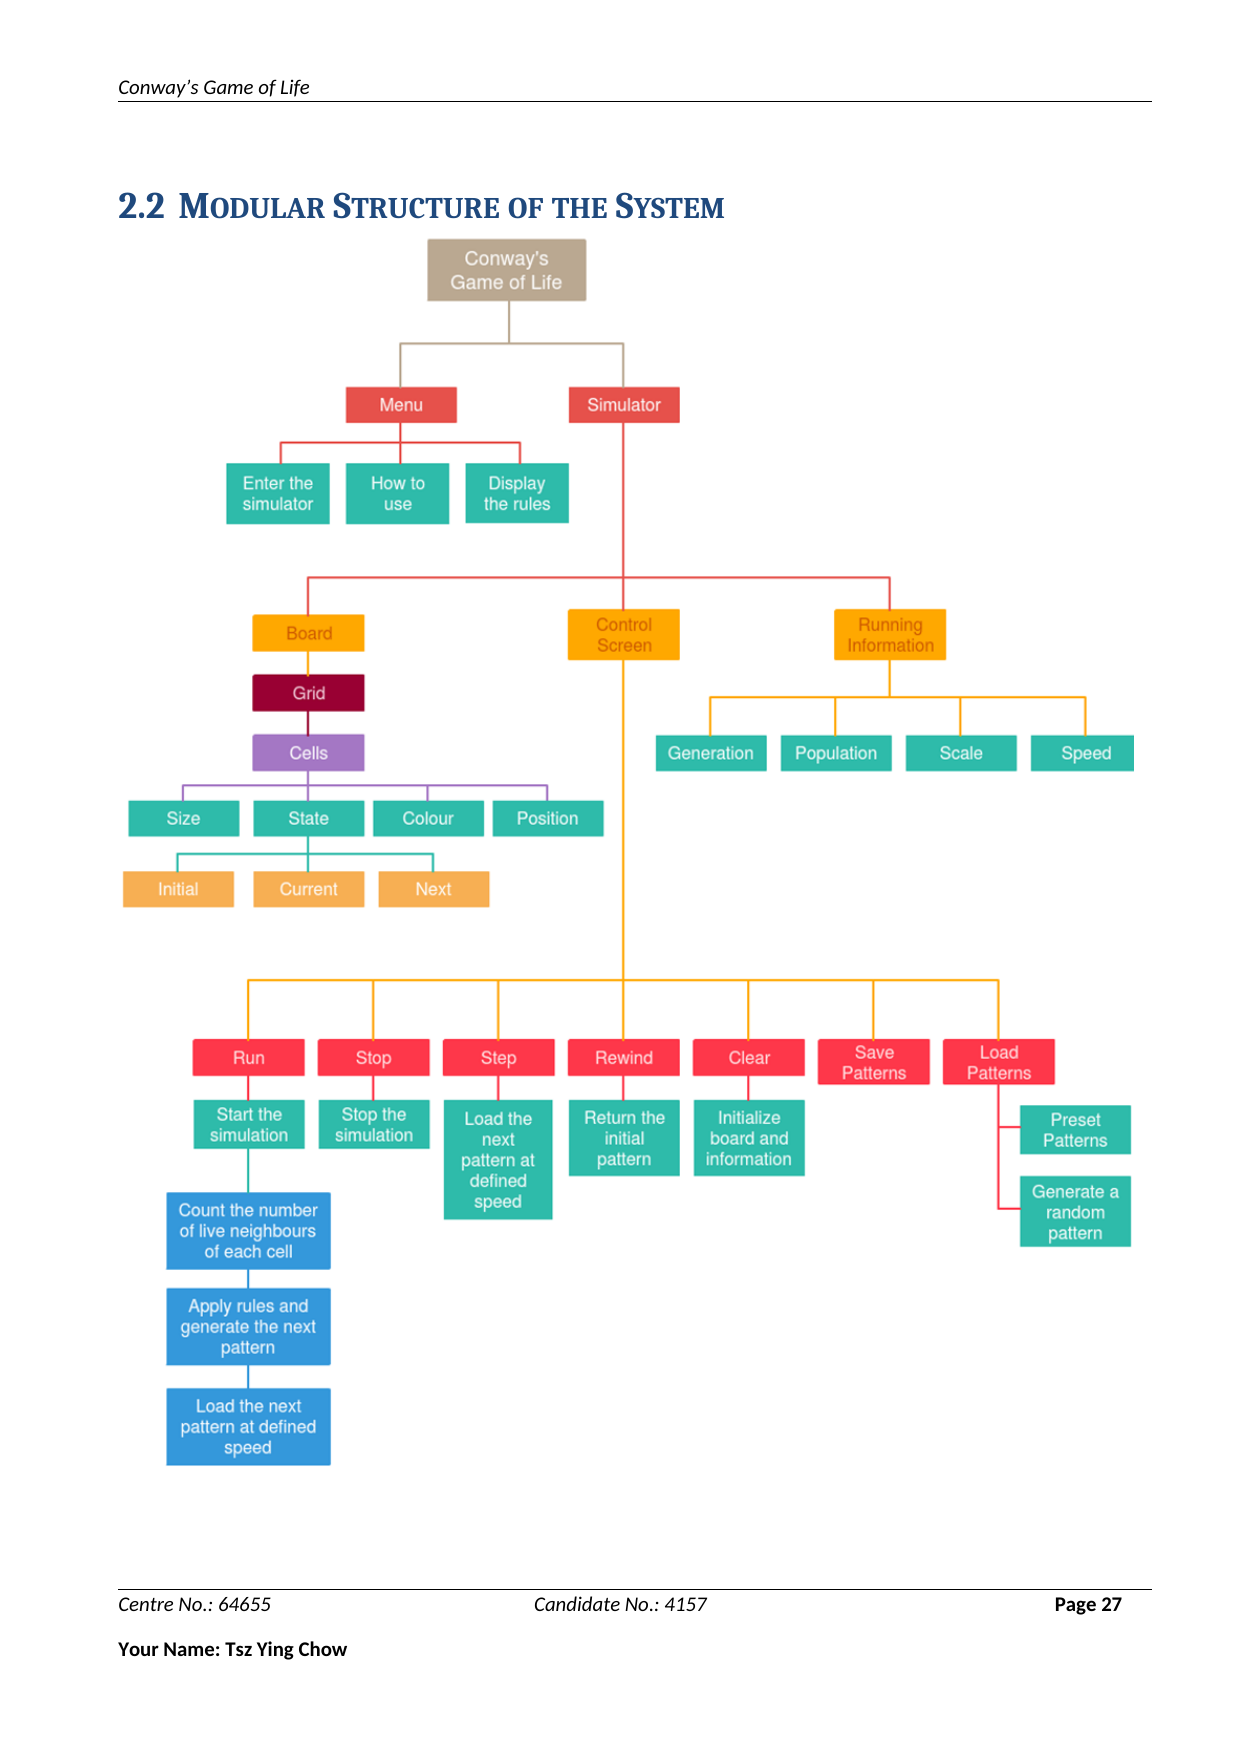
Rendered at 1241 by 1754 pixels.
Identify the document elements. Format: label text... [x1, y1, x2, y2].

subtitle Modular Structure of the System [118, 185, 1152, 228]
picture [118, 231, 1134, 1487]
